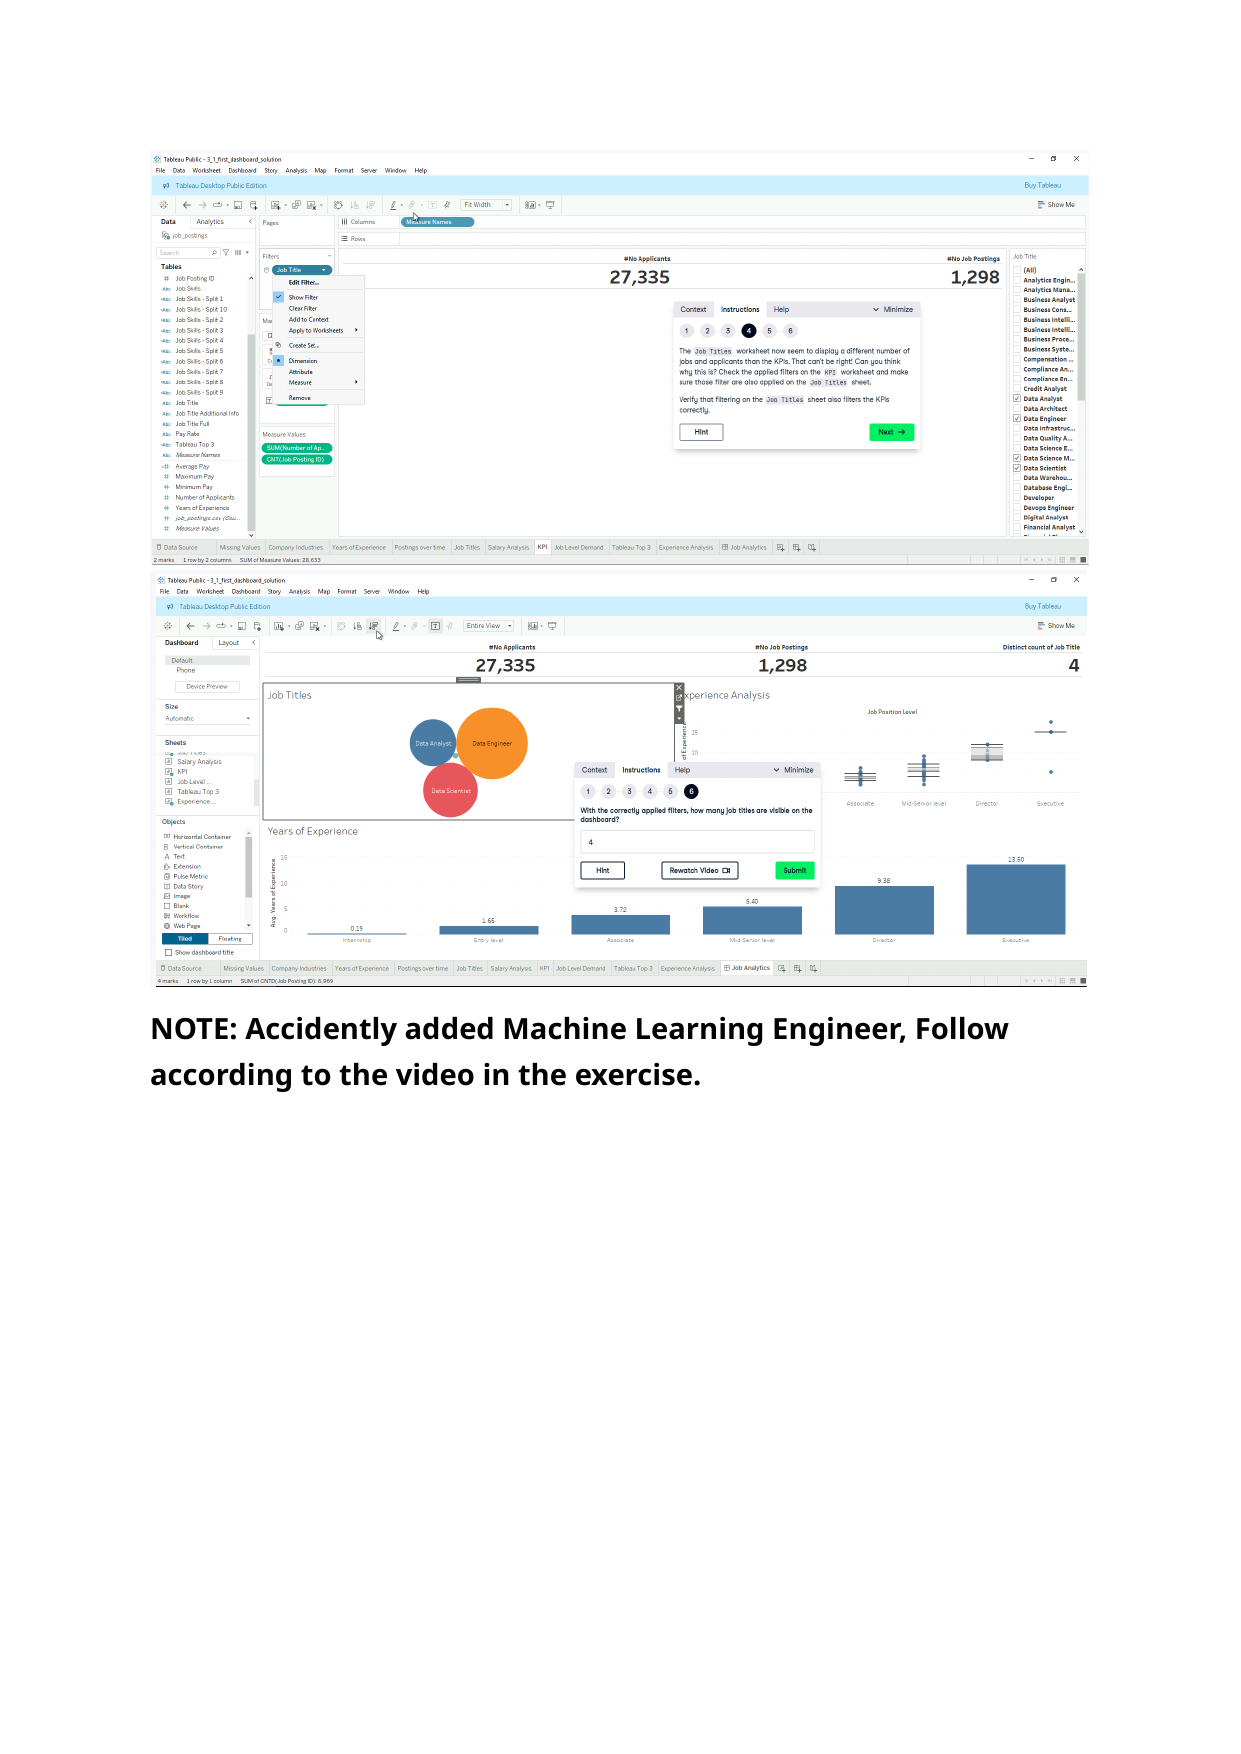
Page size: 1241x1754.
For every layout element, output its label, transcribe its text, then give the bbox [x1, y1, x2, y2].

picture [150, 150, 1089, 565]
text NOTE: Accidently added Machine Learning Engineer, Follow according to the video in the exercise. [150, 1009, 1090, 1094]
picture [150, 570, 1087, 987]
